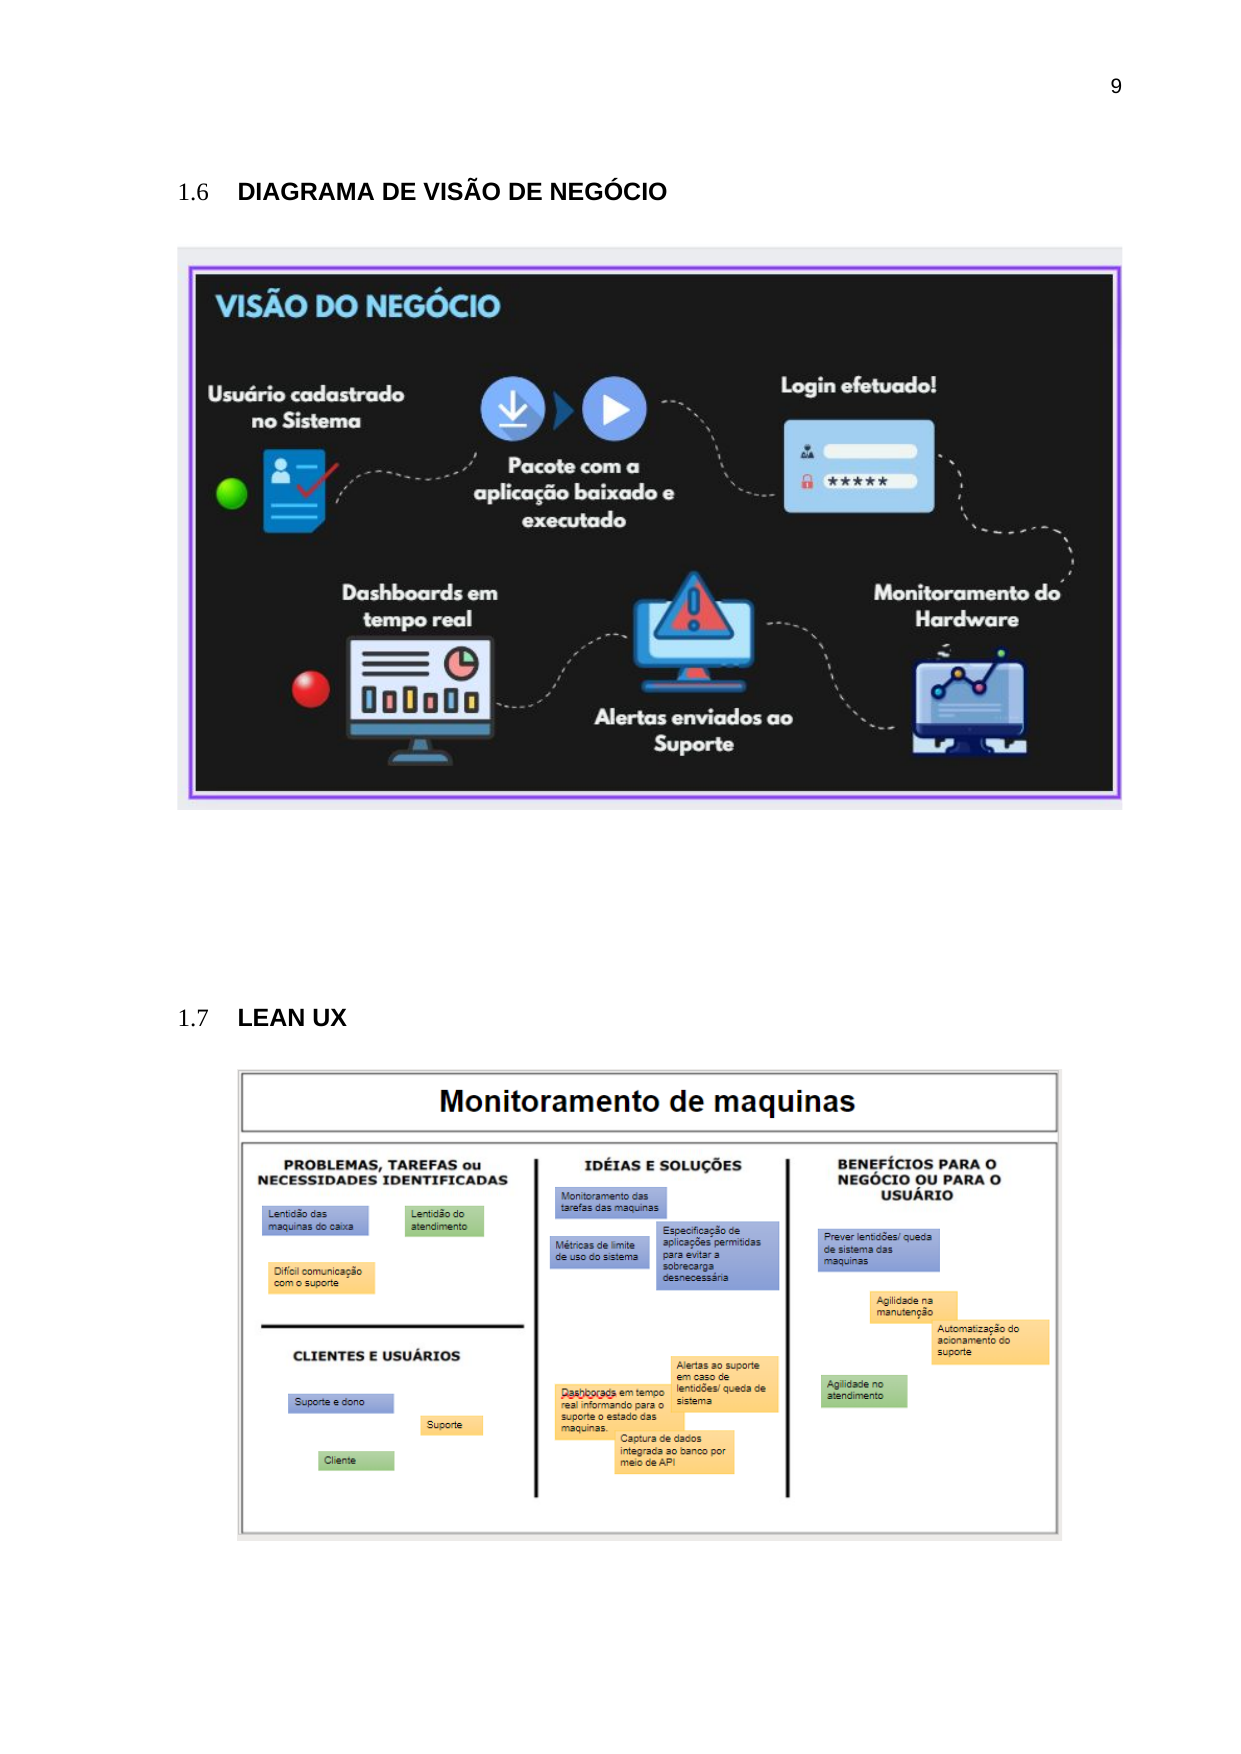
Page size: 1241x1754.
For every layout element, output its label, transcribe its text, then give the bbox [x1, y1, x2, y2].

subtitle LEAN UX [177, 1003, 1122, 1032]
picture [177, 243, 1123, 810]
subtitle diagrama dE Visão de negócio [177, 177, 1122, 206]
picture [237, 1069, 1063, 1541]
